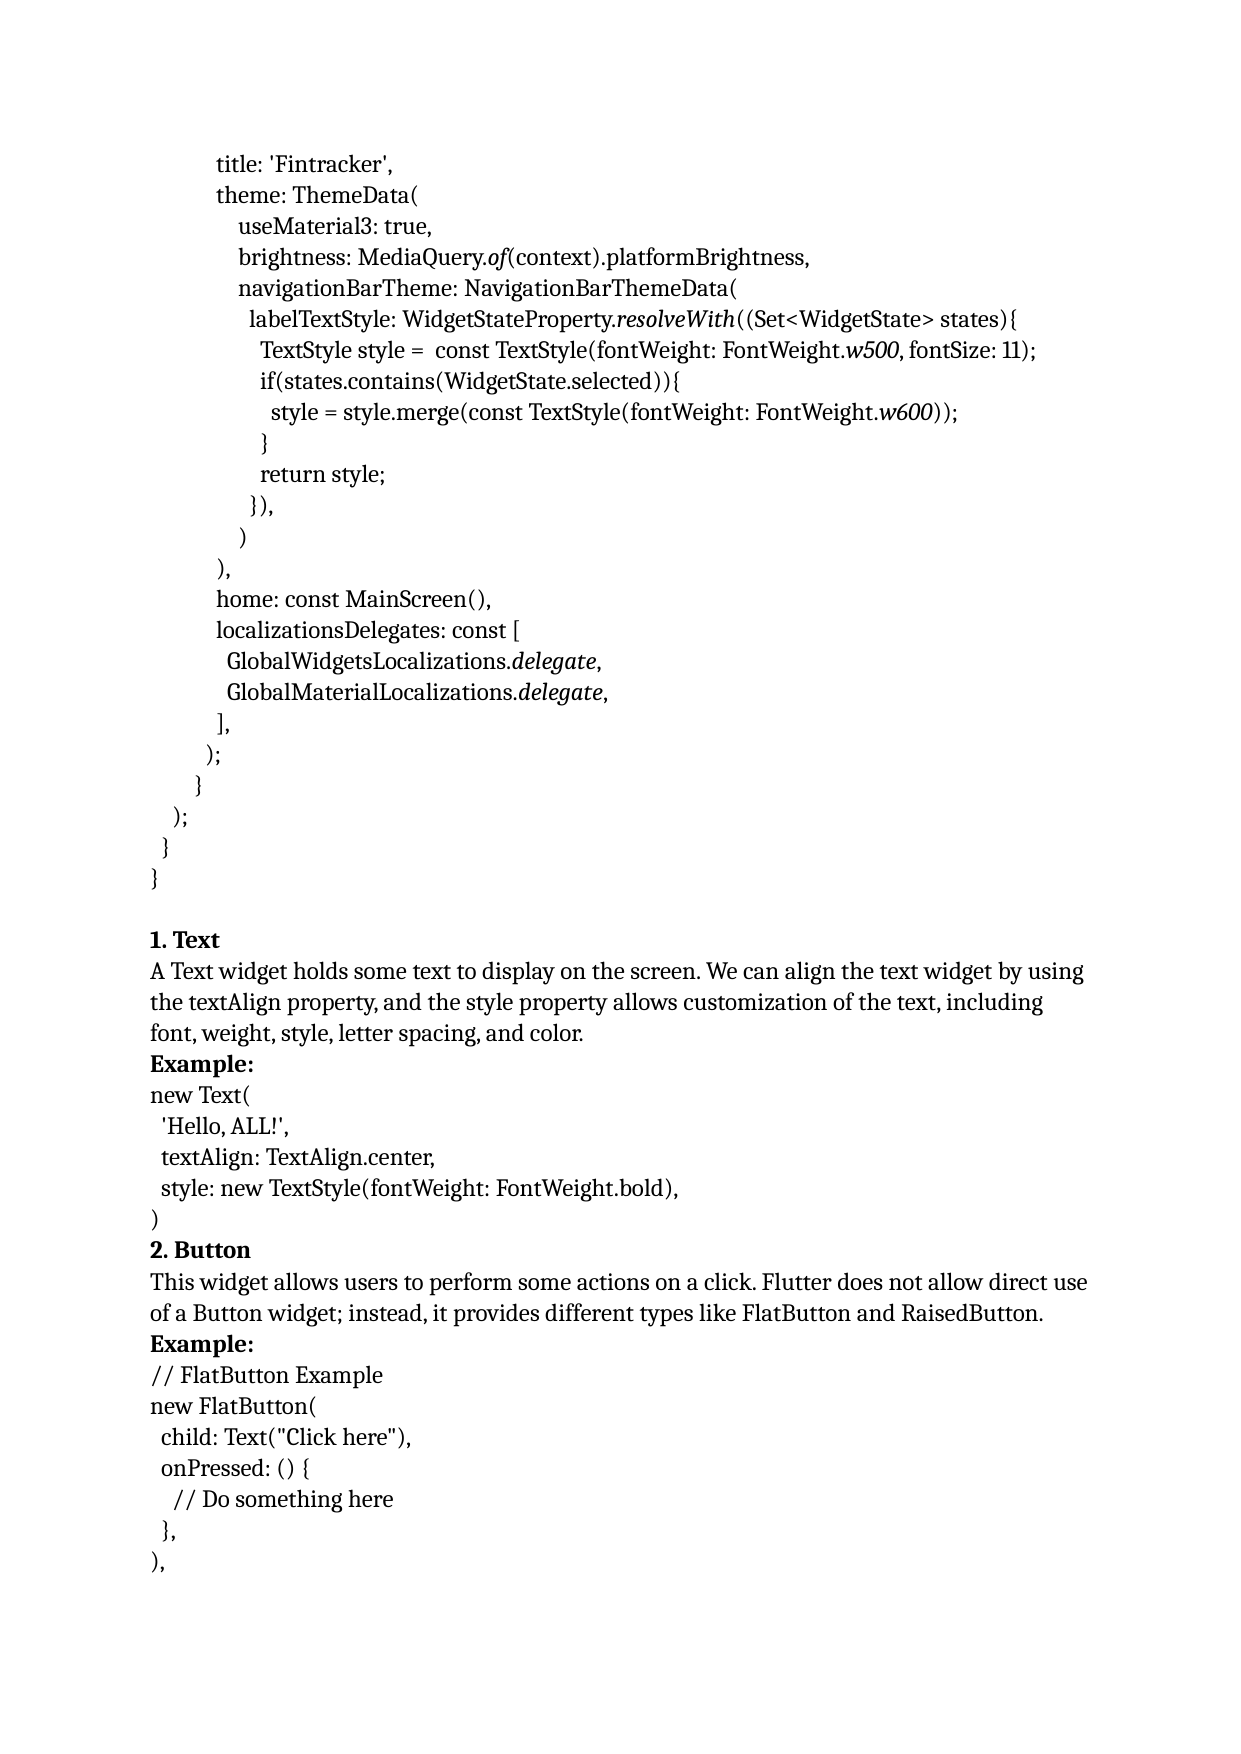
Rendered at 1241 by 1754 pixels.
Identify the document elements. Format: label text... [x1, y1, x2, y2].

text style: new TextStyle(fontWeight: FontWeight.bold), [150, 1174, 1090, 1203]
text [150, 150, 1090, 893]
text 'Hello, ALL!', [150, 1112, 1090, 1141]
text onPressed: () { [150, 1454, 1090, 1482]
text child: Text("Click here"), [150, 1423, 1090, 1451]
text Example: [150, 1050, 1090, 1079]
text Example: [150, 1329, 1090, 1358]
text 2. Button [150, 1236, 1090, 1265]
text ), [150, 1547, 1090, 1576]
text textAlign: TextAlign.center, [150, 1143, 1090, 1172]
text 1. Text [150, 926, 1090, 955]
text // FlatButton Example [150, 1361, 1090, 1389]
text new Text( [150, 1081, 1090, 1110]
text This widget allows users to perform some actions on a click. Flutter does not allow direct use of a Button widget; instead, it provides different types like FlatButton and RaisedButton. [150, 1267, 1090, 1327]
text }, [150, 1516, 1090, 1544]
text new FlatButton( [150, 1392, 1090, 1420]
text ) [150, 1205, 1090, 1234]
text A Text widget holds some text to display on the screen. We can align the text widget by using the textAlign property, and the style property allows customization of the text, including font, weight, style, letter spacing, and color. [150, 957, 1090, 1048]
text // Do something here [150, 1485, 1090, 1513]
